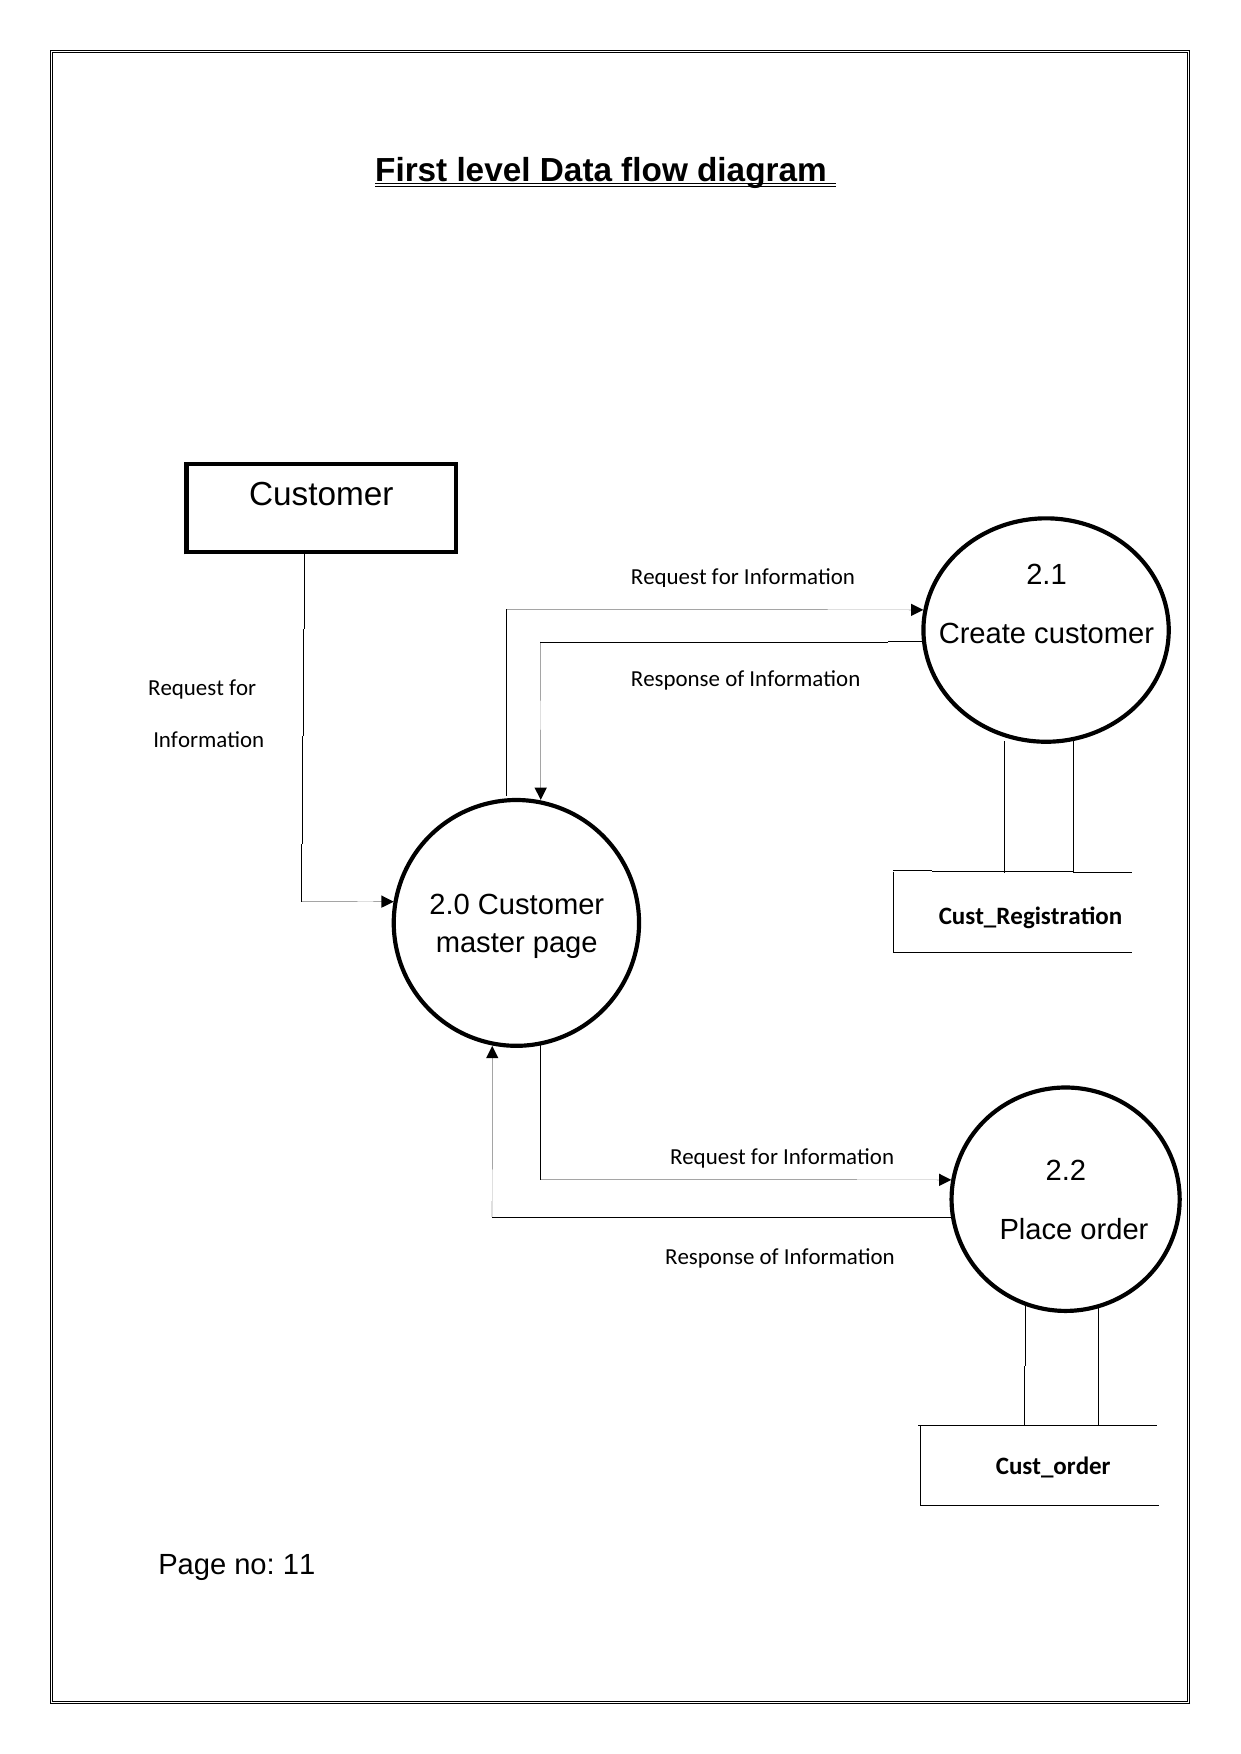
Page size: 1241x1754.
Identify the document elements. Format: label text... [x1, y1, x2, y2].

text Page no: 11 [150, 1547, 1090, 1581]
text First level Data flow diagram [300, 150, 1090, 188]
